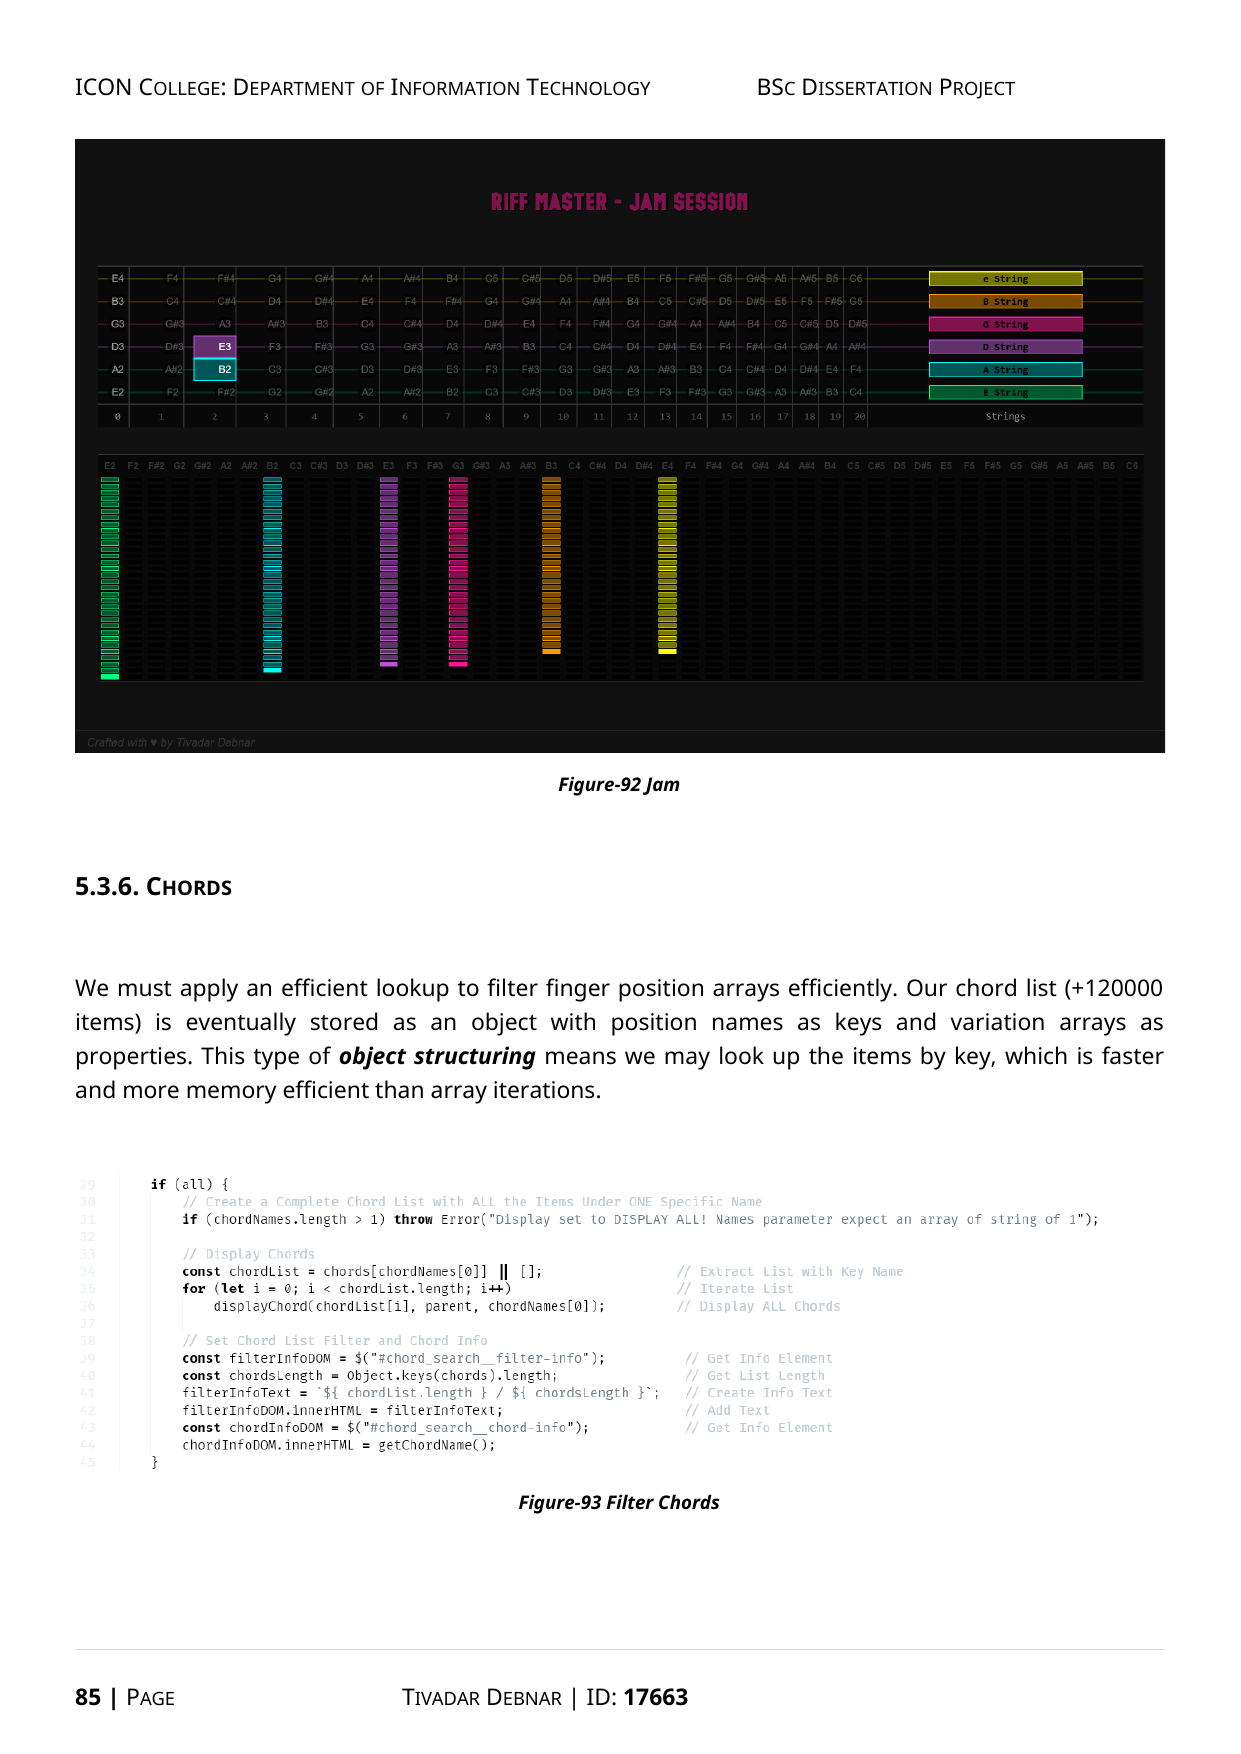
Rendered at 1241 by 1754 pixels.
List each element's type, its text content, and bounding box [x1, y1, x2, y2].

text We must apply an efficient lookup to filter finger position arrays efficiently. Our chord list (+120000 items) is eventually stored as an object with position names as keys and variation arrays as properties. This type of object structuring means we may look up the items by key, which is faster and more memory efficient than array iterations. [75, 972, 1165, 1105]
picture [75, 139, 1166, 753]
text Figure-93 Filter Chords [75, 1489, 1165, 1515]
text Figure-92 Jam [75, 772, 1165, 797]
picture [75, 1174, 1166, 1471]
subtitle 5.3.6. Chords [75, 868, 1165, 902]
